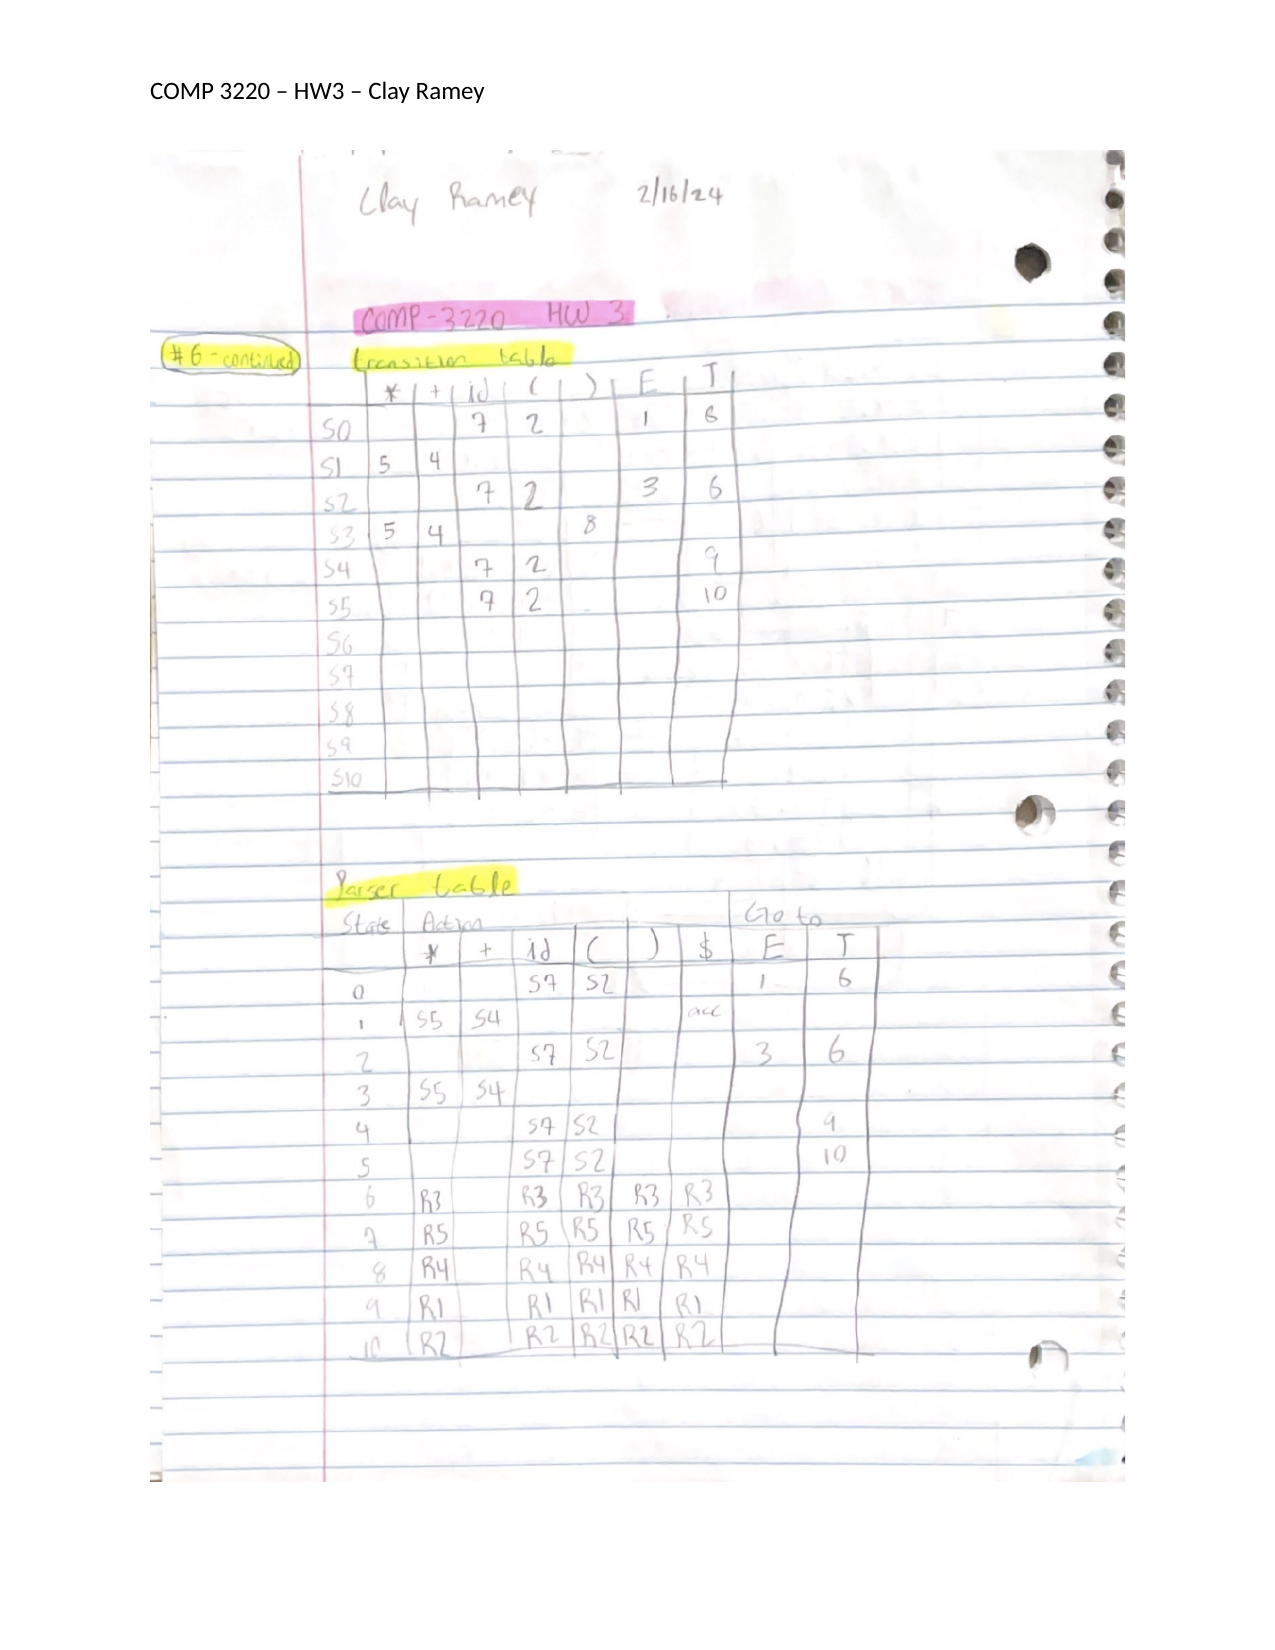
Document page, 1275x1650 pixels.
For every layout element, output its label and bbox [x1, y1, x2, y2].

picture [150, 150, 1125, 1482]
